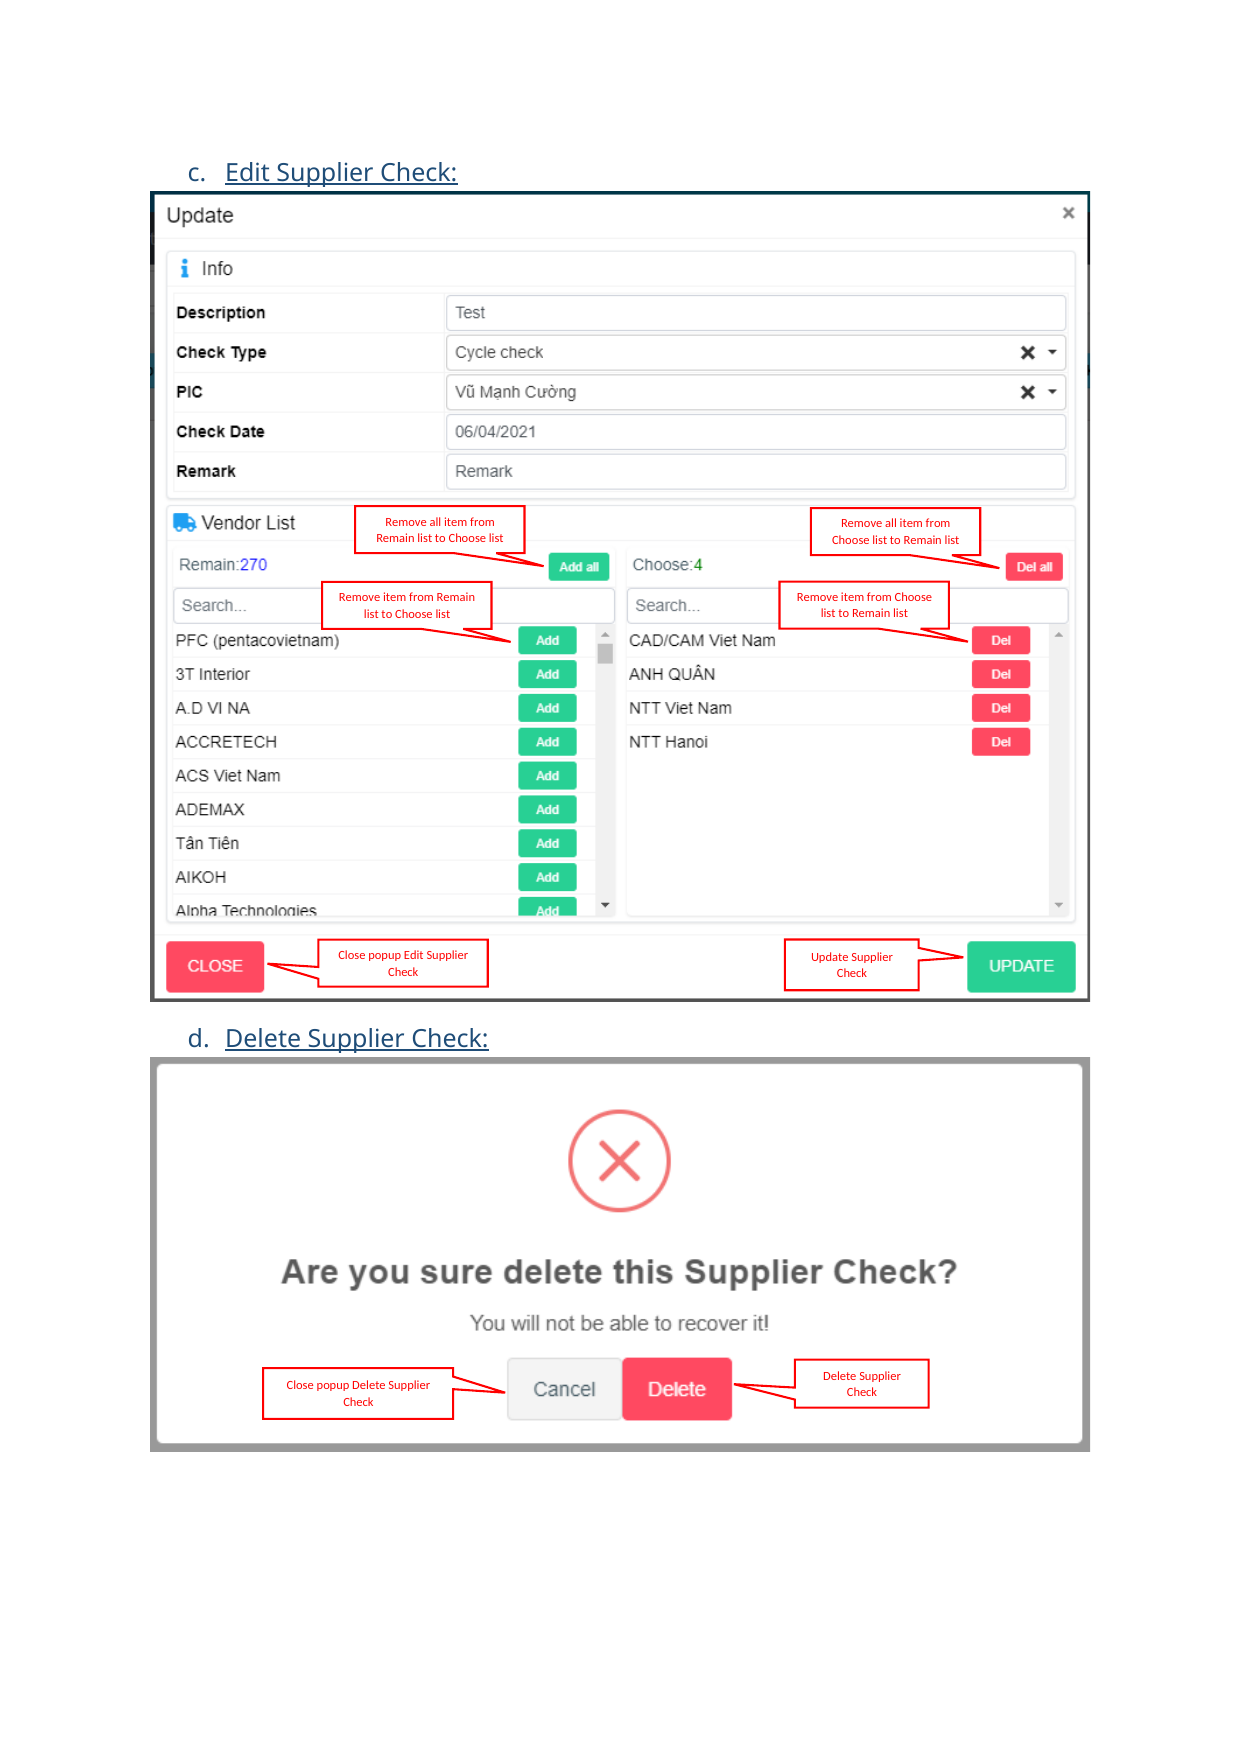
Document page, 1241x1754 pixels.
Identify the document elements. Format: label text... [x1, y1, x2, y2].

picture [150, 191, 1091, 1002]
picture [150, 1057, 1091, 1452]
subtitle Edit Supplier Check: [187, 154, 1090, 188]
subtitle Delete Supplier Check: [187, 1021, 1090, 1055]
